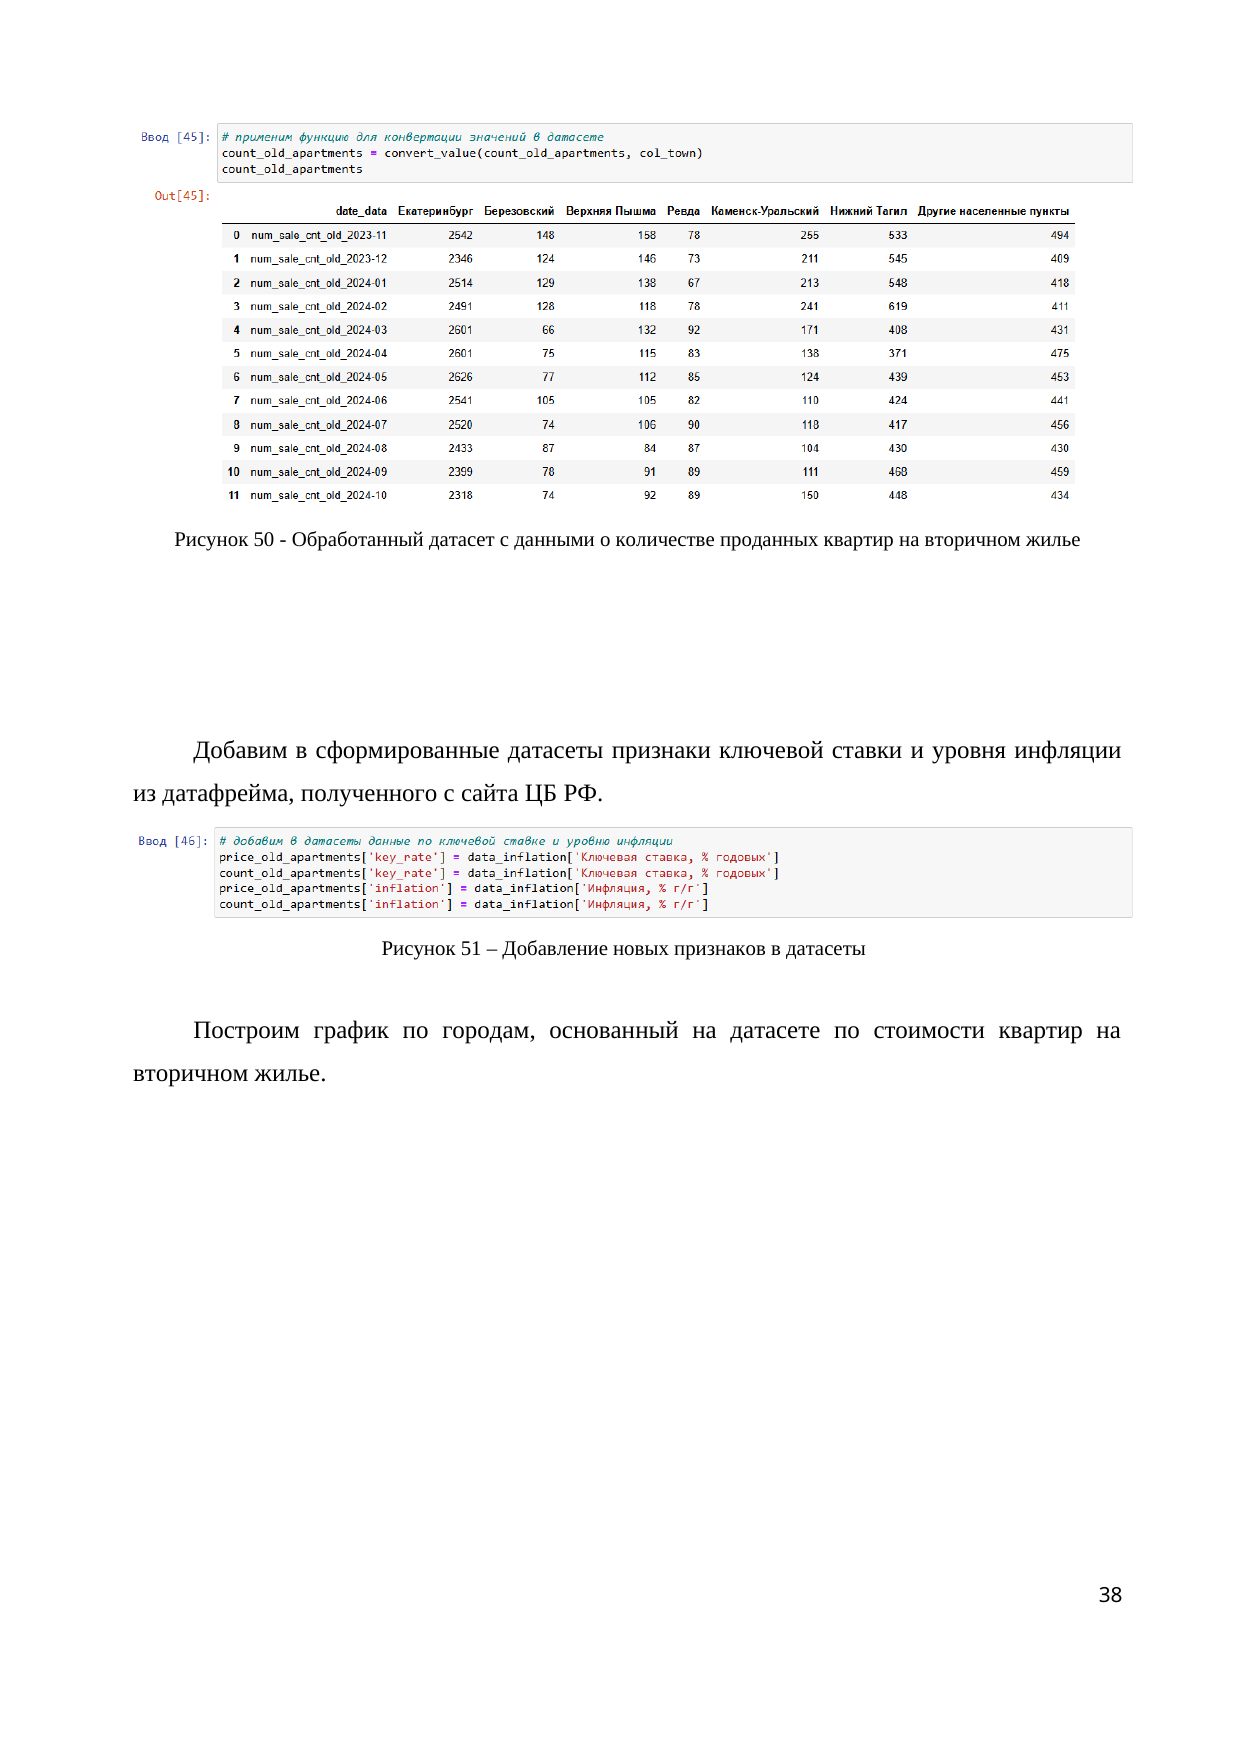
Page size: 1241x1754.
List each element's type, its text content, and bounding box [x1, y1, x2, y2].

picture [132, 821, 1138, 922]
picture [132, 118, 1138, 513]
text Рисунок 51 – Добавление новых признаков в датасеты [125, 936, 1122, 960]
text Рисунок 50 - Обработанный датасет с данными о количестве проданных квартир на вторичном жилье [133, 527, 1122, 551]
text Построим график по городам, основанный на датасете по стоимости квартир на вторичном жилье. [125, 1015, 1122, 1087]
text Добавим в сформированные датасеты признаки ключевой ставки и уровня инфляции из датафрейма, полученного с сайта ЦБ РФ. [133, 735, 1122, 807]
